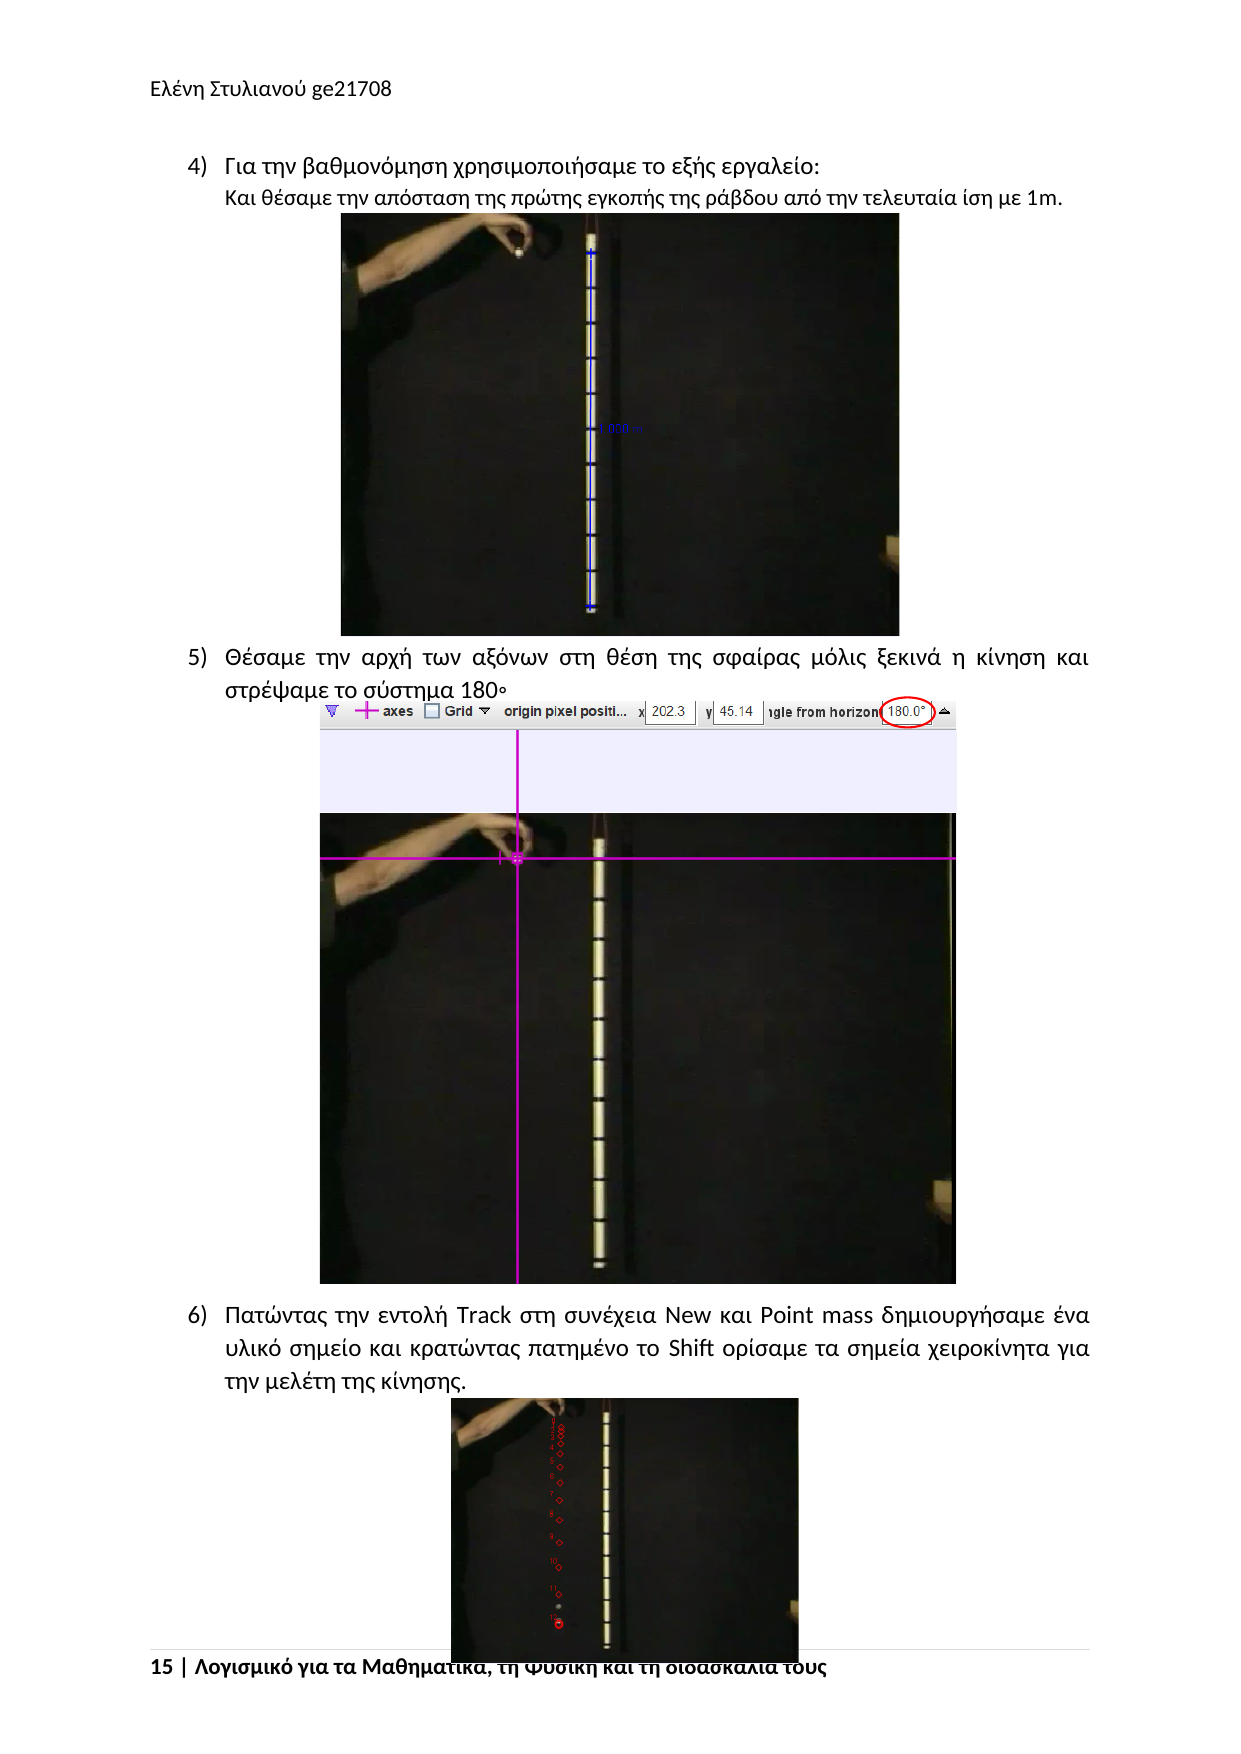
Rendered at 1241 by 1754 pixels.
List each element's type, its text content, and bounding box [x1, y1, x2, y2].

list Πατώντας την εντολή Track στη συνέχεια New και Point mass δημιουργήσαμε ένα υλικό σημείο και κρατώντας πατημένο το Shift ορίσαμε τα σημεία χειροκίνητα για την μελέτη της κίνησης. [187, 1299, 1090, 1396]
picture [319, 701, 957, 1284]
list Θέσαμε την αρχή των αξόνων στη θέση της σφαίρας μόλις ξεκινά η κίνηση και στρέψαμε το σύστημα 180◦ [187, 641, 1090, 704]
picture [882, 701, 933, 726]
list Για την βαθμονόμηση χρησιμοποιήσαμε το εξής εργαλείο: [187, 150, 1090, 181]
list Και θέσαμε την απόσταση της πρώτης εγκοπής της ράβδου από την τελευταία ίση με 1m. [225, 183, 1090, 211]
picture [451, 1398, 799, 1664]
picture [340, 213, 900, 637]
